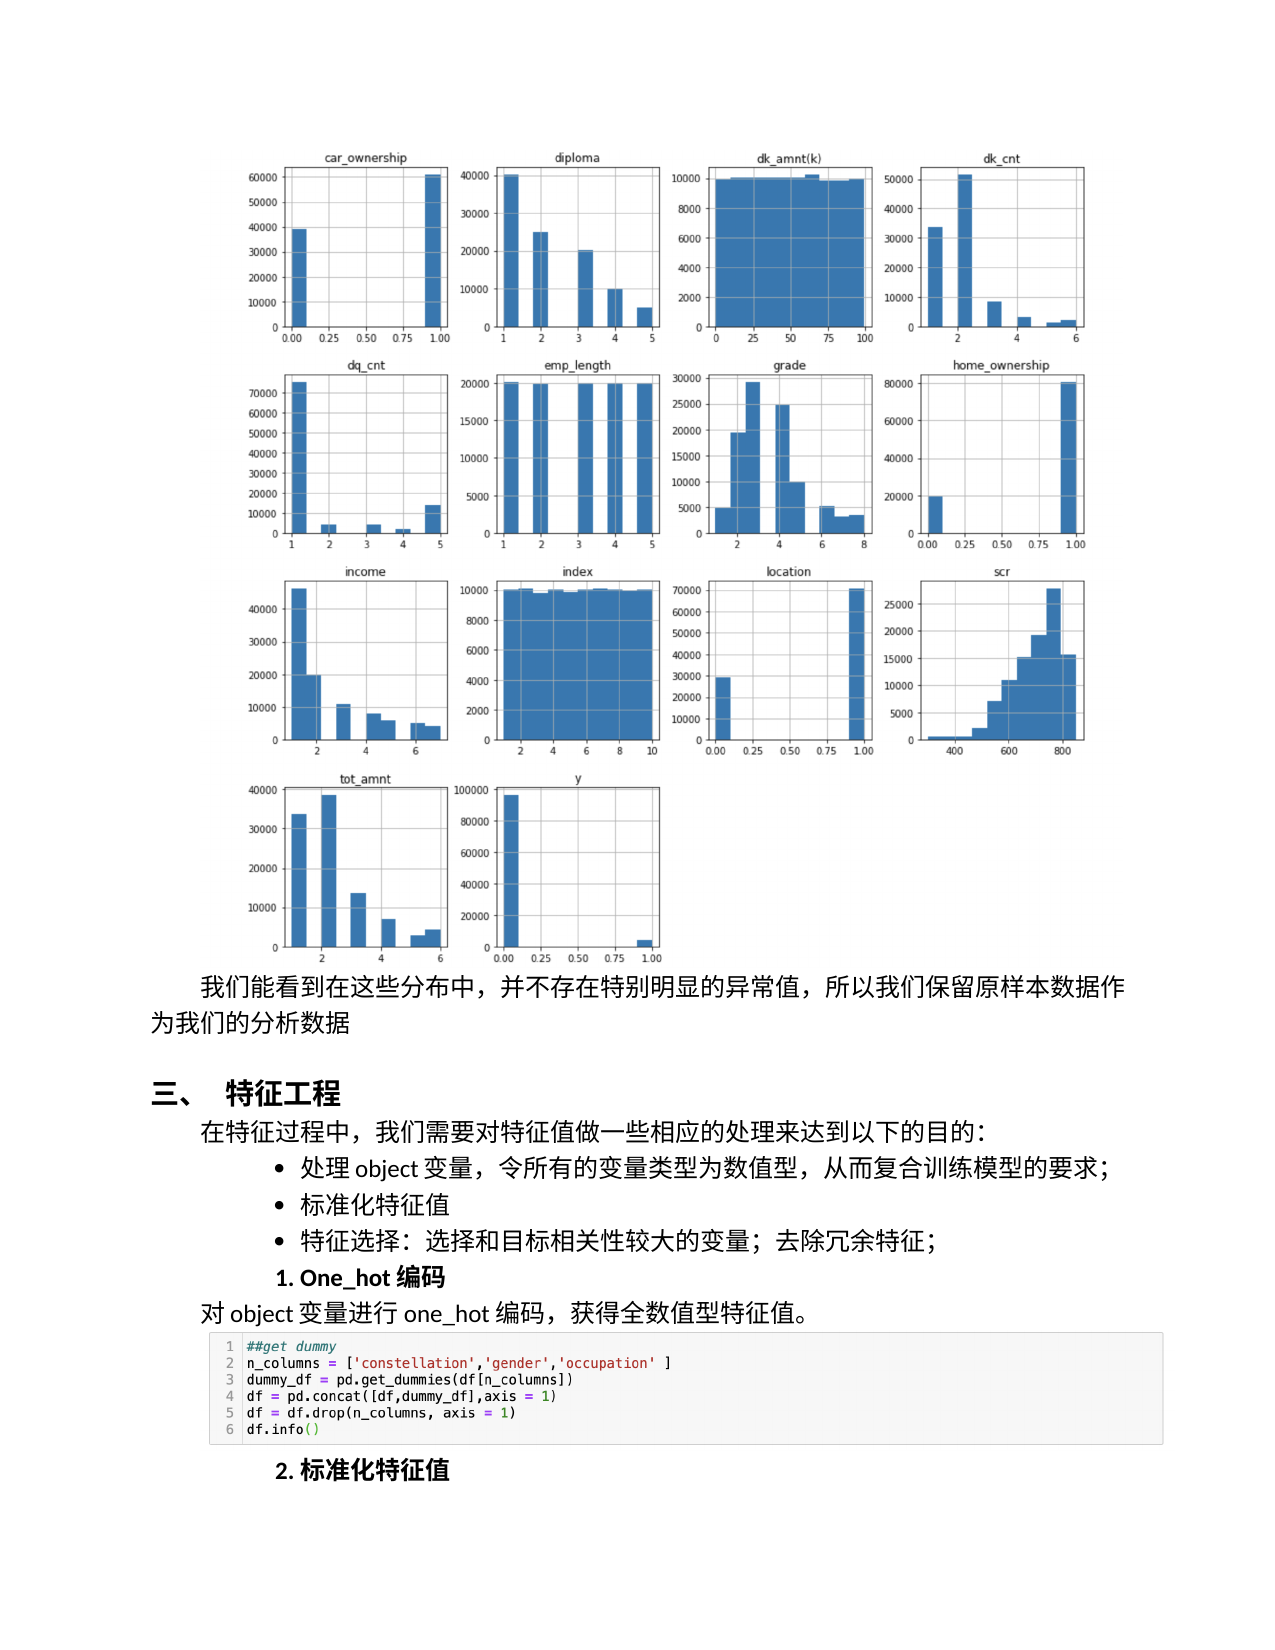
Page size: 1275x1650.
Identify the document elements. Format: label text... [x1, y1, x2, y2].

list 特征工程 [150, 1070, 1125, 1113]
text 对object变量进行one_hot 编码，获得全数值型特征值。 [150, 1294, 1125, 1330]
list 标准化特征值 [225, 1451, 1125, 1487]
list One_hot 编码 [225, 1258, 1125, 1294]
text 我们能看到在这些分布中，并不存在特别明显的异常值，所以我们保留原样本数据作为我们的分析数据 [150, 967, 1125, 1040]
picture [200, 1330, 1175, 1451]
list 特征选择：选择和目标相关性较大的变量；去除冗余特征； [225, 1221, 1125, 1258]
list 标准化特征值 [225, 1185, 1125, 1221]
picture [200, 150, 1124, 968]
text 在特征过程中，我们需要对特征值做一些相应的处理来达到以下的目的： [150, 1113, 1125, 1149]
list 处理object变量，令所有的变量类型为数值型，从而复合训练模型的要求； [225, 1149, 1125, 1185]
